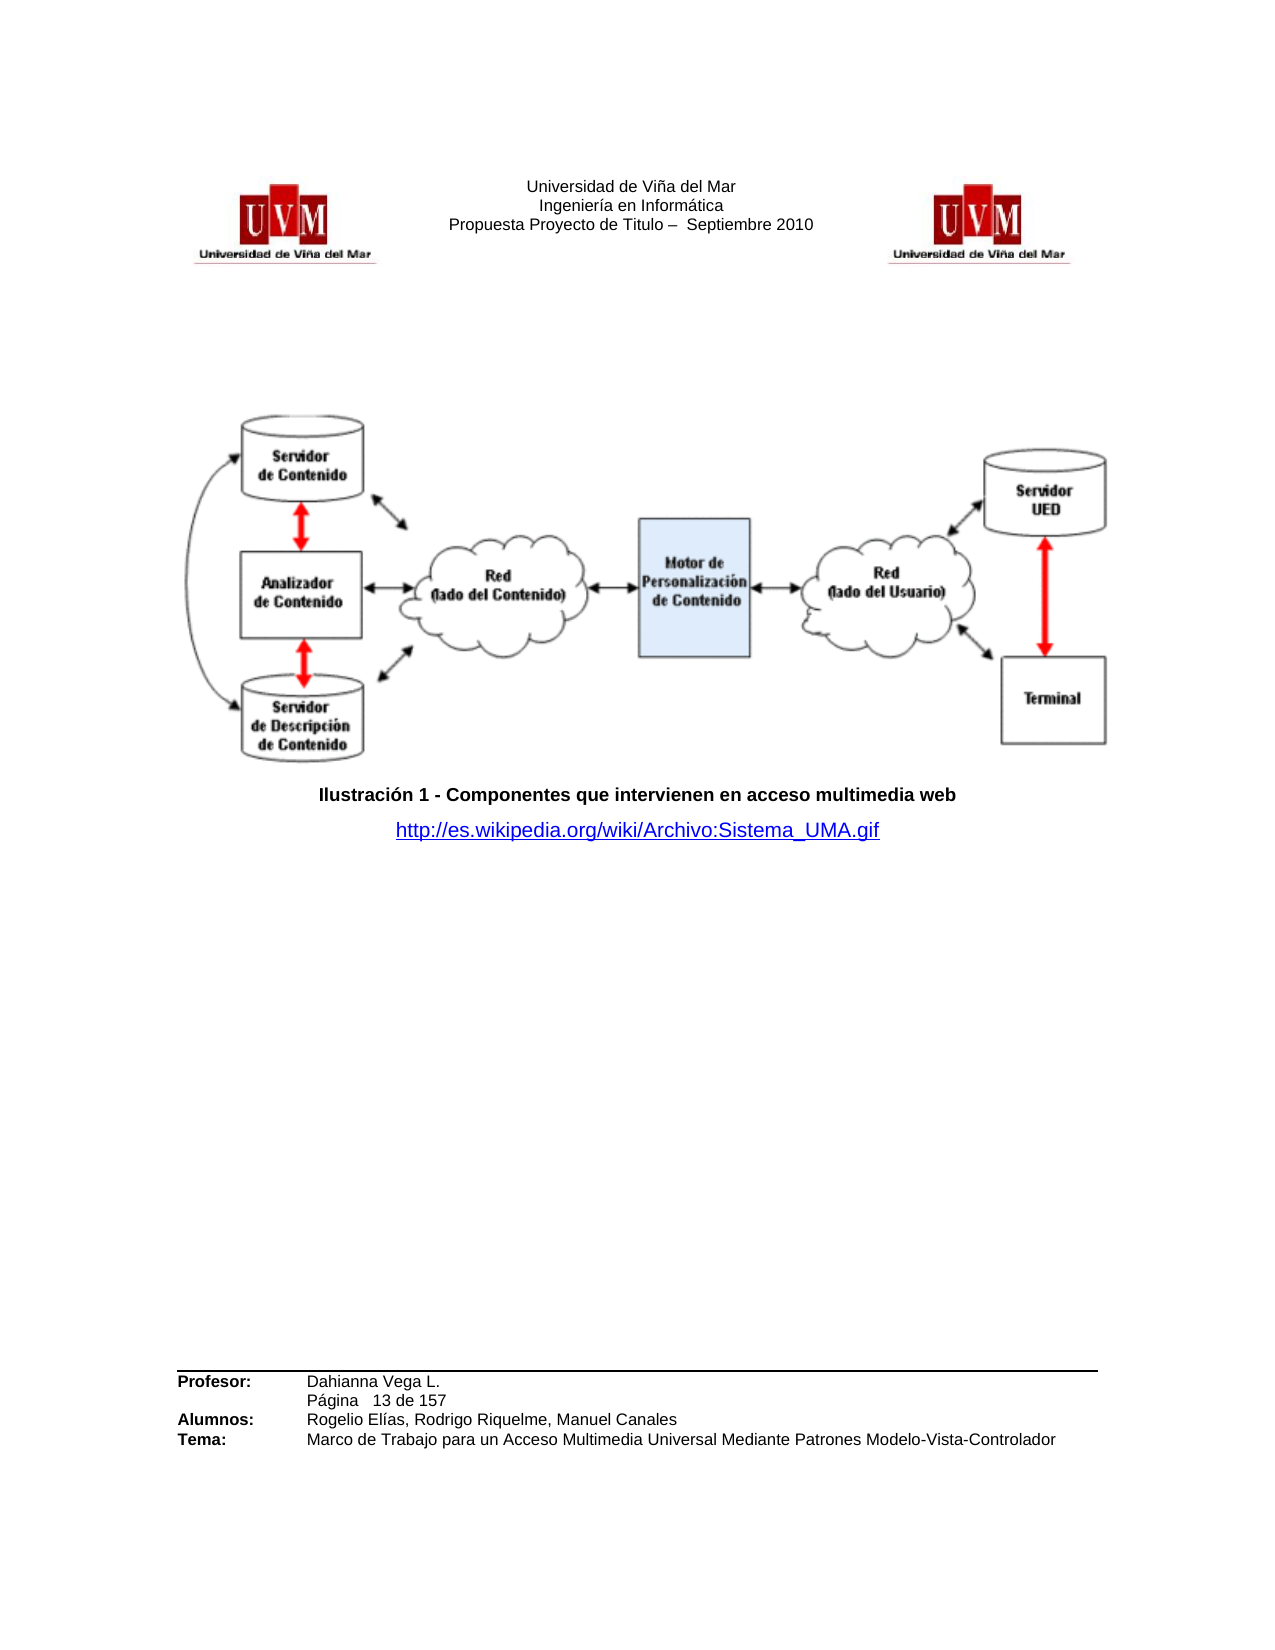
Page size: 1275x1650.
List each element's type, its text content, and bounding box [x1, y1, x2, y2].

text Ilustración 1 - Componentes que intervienen en acceso multimedia web [177, 784, 1098, 805]
subtitle http://es.wikipedia.org/wiki/Archivo:Sistema_UMA.gif [177, 818, 1098, 842]
picture [177, 410, 1115, 772]
picture [177, 176, 390, 267]
picture [871, 176, 1084, 267]
